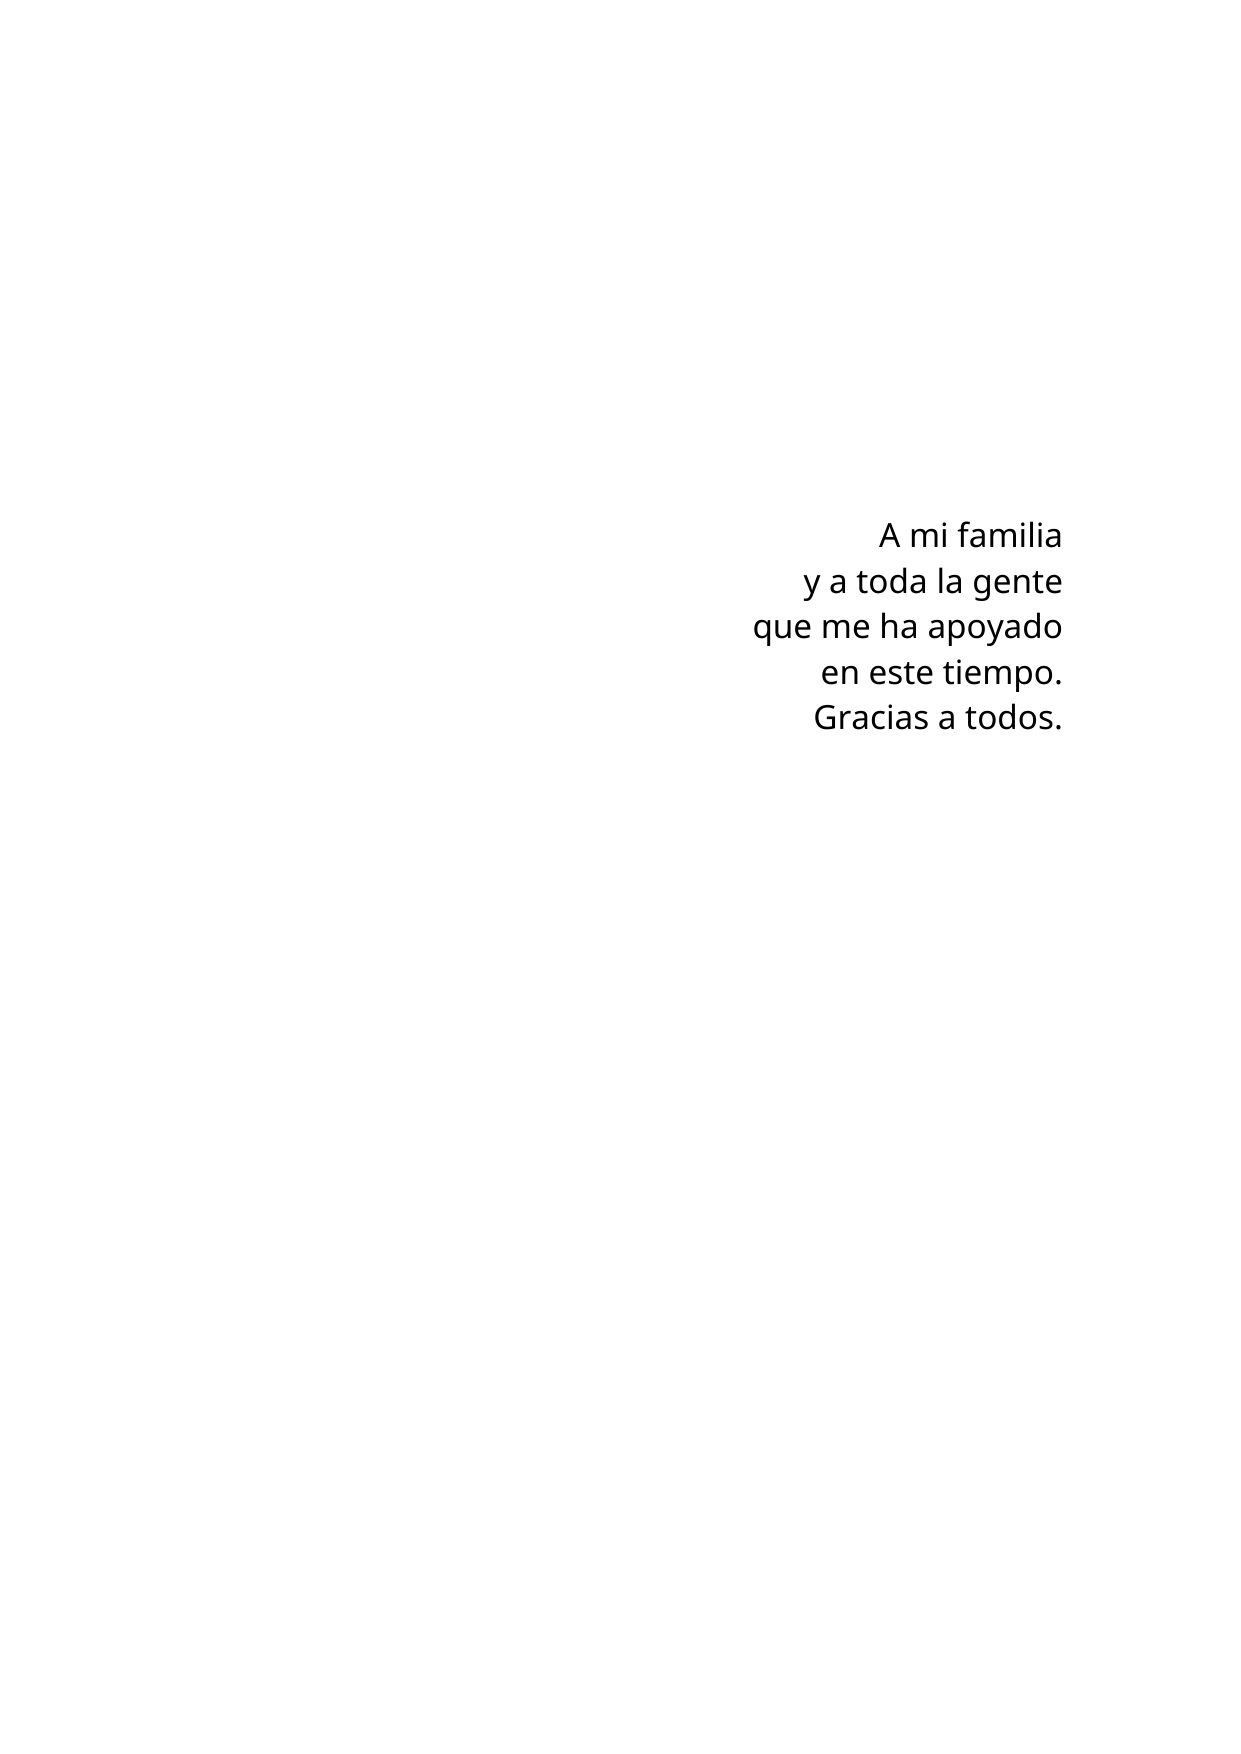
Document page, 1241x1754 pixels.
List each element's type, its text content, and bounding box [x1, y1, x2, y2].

text que me ha apoyado [177, 603, 1063, 648]
text y a toda la gente [177, 558, 1063, 603]
text en este tiempo. [177, 648, 1063, 694]
text A mi familia [177, 512, 1063, 558]
text Gracias a todos. [177, 694, 1063, 739]
